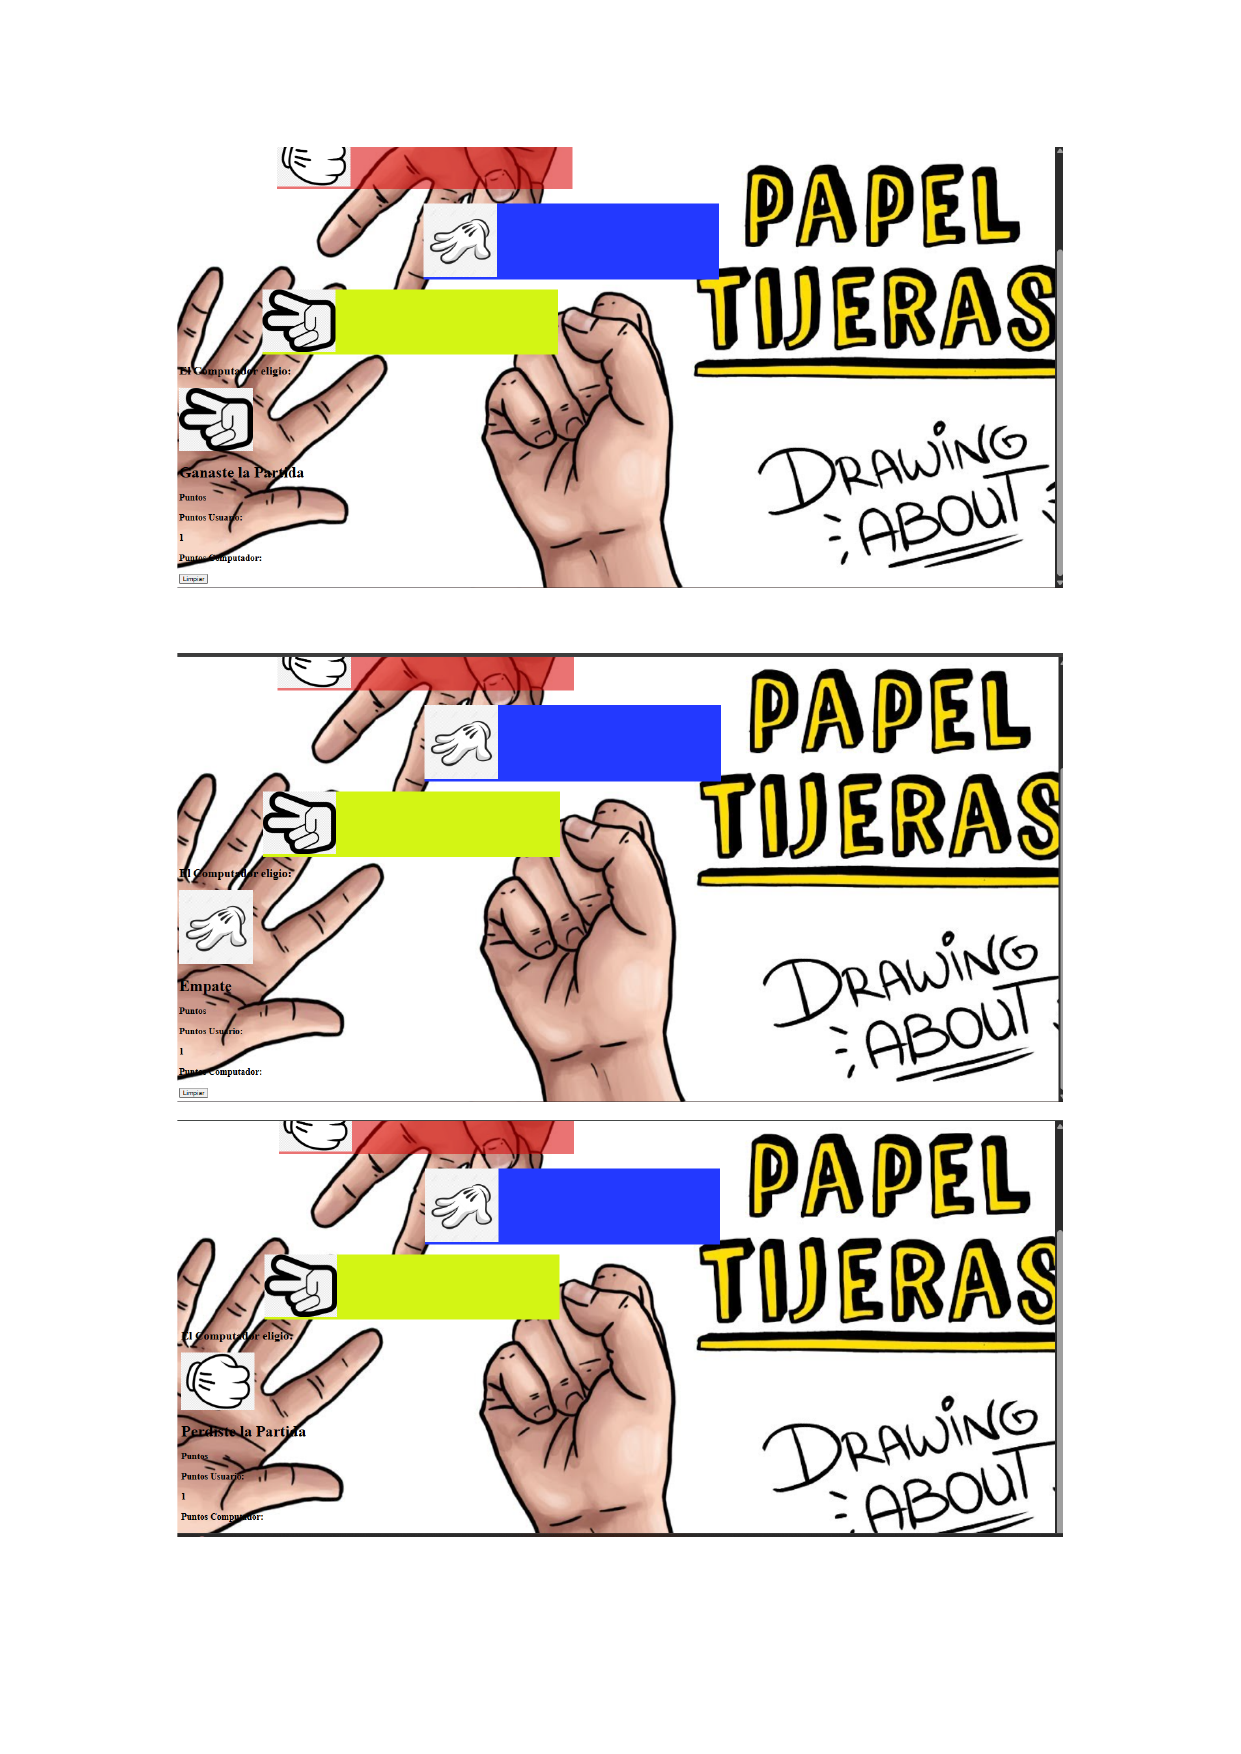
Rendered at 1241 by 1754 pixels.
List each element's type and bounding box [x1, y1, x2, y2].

picture [177, 1120, 1063, 1537]
picture [177, 147, 1063, 588]
picture [177, 653, 1063, 1102]
